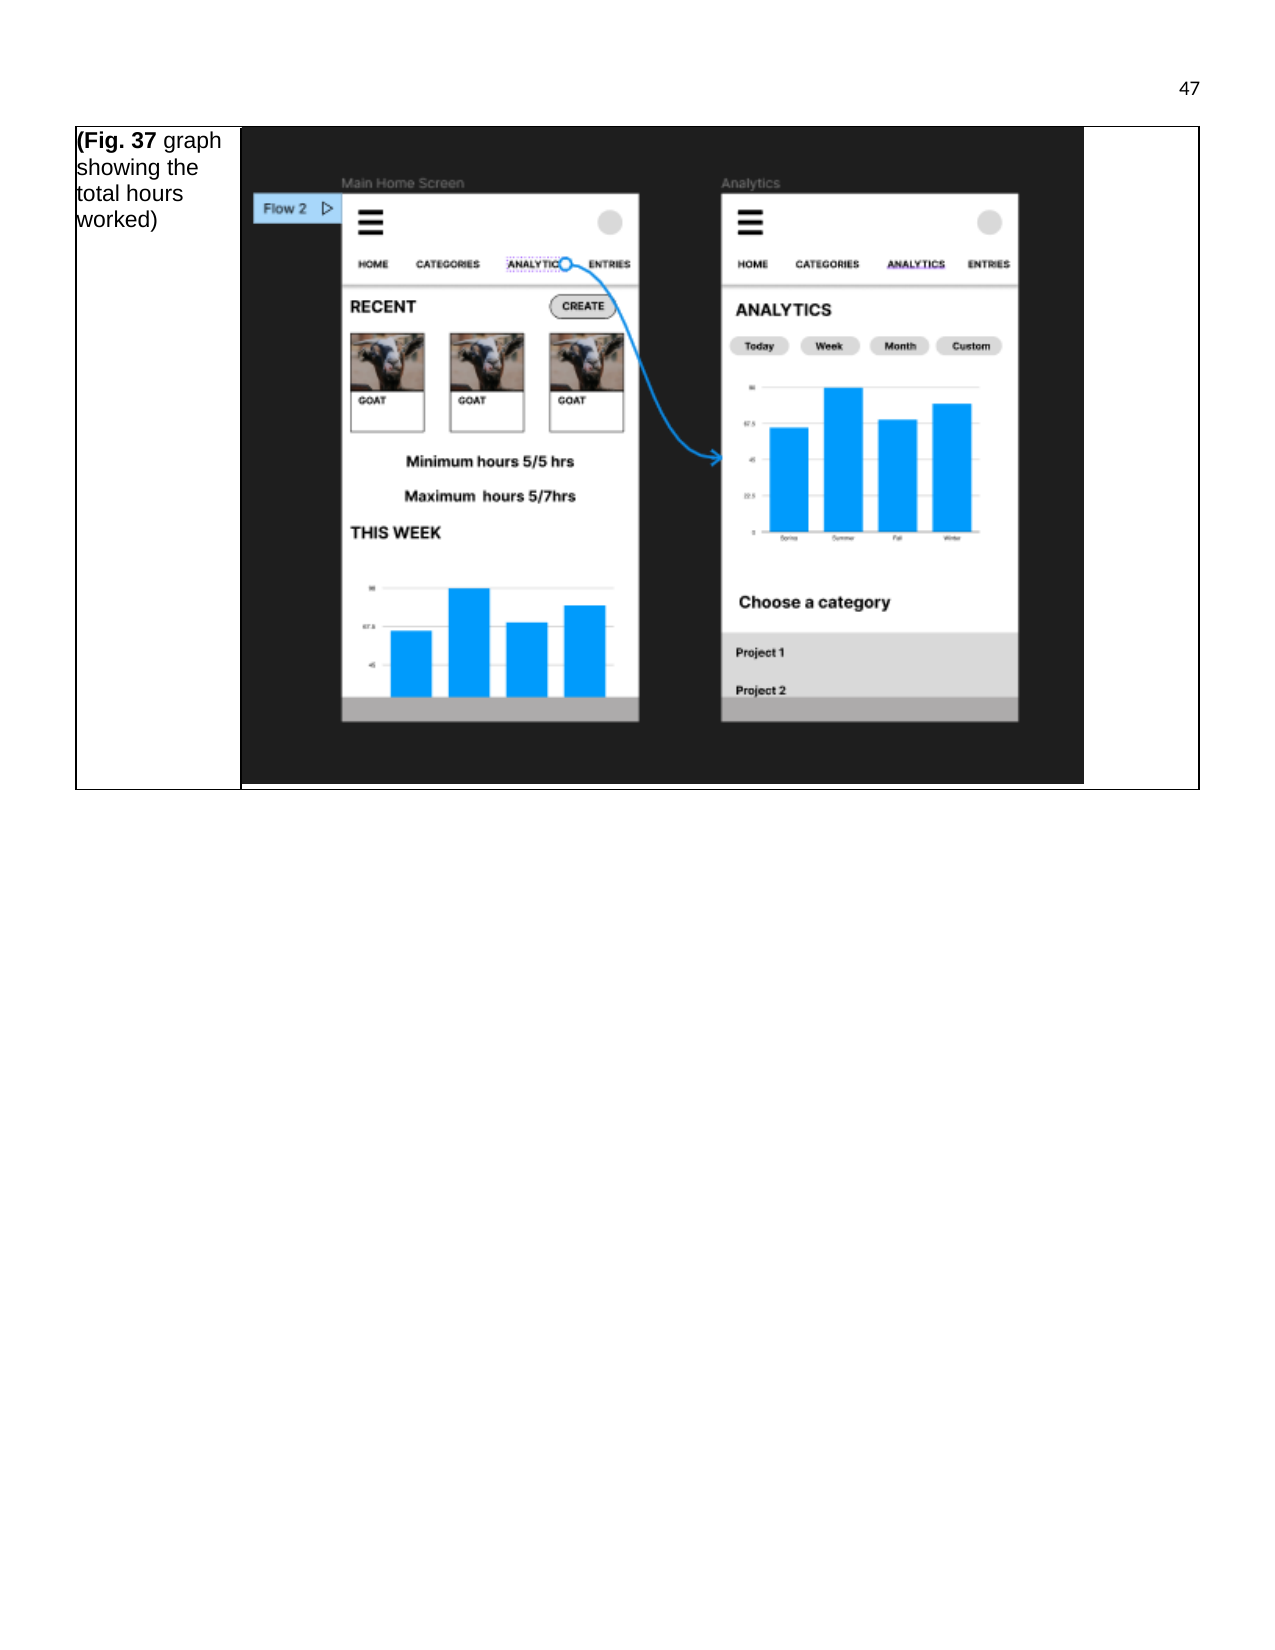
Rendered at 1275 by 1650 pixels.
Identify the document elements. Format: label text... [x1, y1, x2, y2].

picture [241, 127, 1084, 784]
table_cell (Fig. 37 graph showing the total hours worked) [77, 127, 241, 788]
table_cell [242, 127, 1198, 788]
